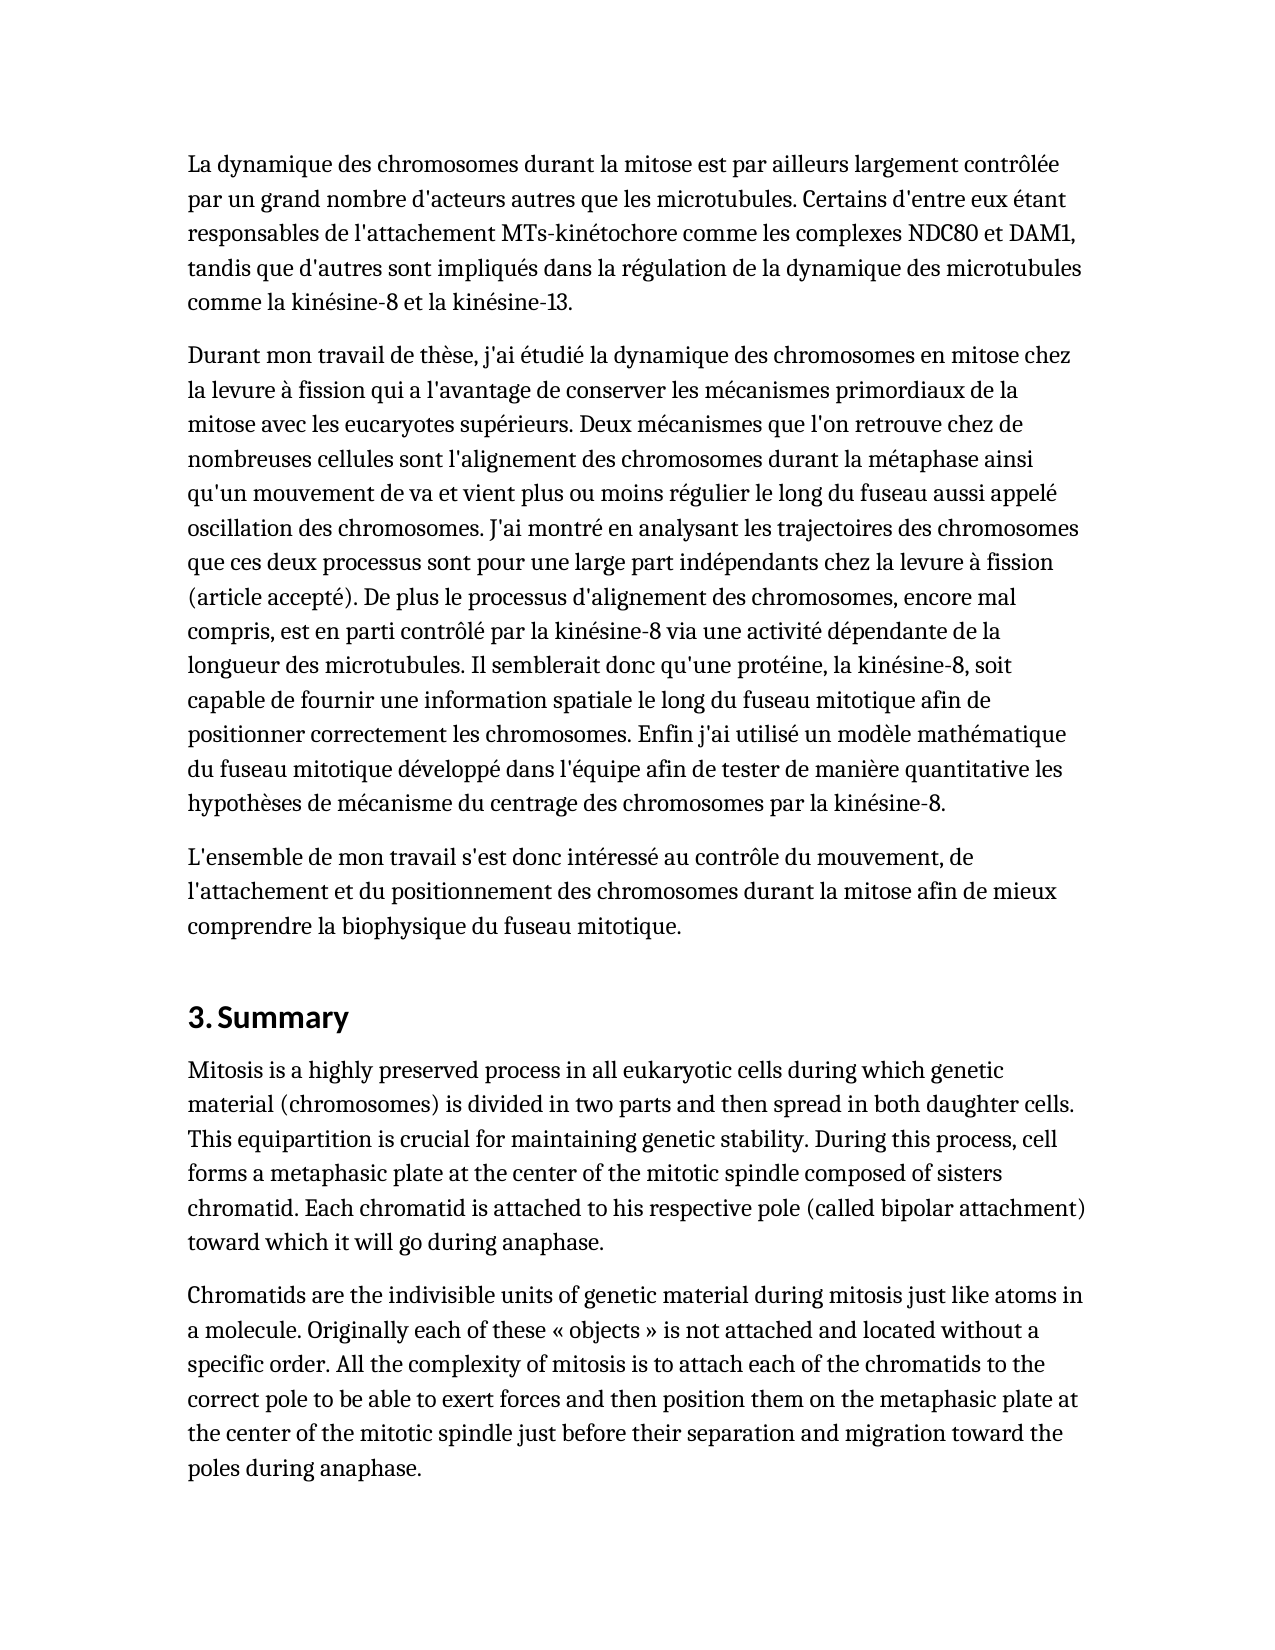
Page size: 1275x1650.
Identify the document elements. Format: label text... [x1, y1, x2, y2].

subtitle Summary [187, 996, 1087, 1037]
text Chromatids are the indivisible units of genetic material during mitosis just like atoms in a molecule. Originally each of these « objects » is not attached and located without a specific order. All the complexity of mitosis is to attach each of the chromatids to the correct pole to be able to exert forces and then position them on the metaphasic plate at the center of the mitotic spindle just before their separation and migration toward the poles during anaphase. [187, 1281, 1087, 1482]
text L'ensemble de mon travail s'est donc intéressé au contrôle du mouvement, de l'attachement et du positionnement des chromosomes durant la mitose afin de mieux comprendre la biophysique du fuseau mitotique. [187, 843, 1087, 940]
text Durant mon travail de thèse, j'ai étudié la dynamique des chromosomes en mitose chez la levure à fission qui a l'avantage de conserver les mécanismes primordiaux de la mitose avec les eucaryotes supérieurs. Deux mécanismes que l'on retrouve chez de nombreuses cellules sont l'alignement des chromosomes durant la métaphase ainsi qu'un mouvement de va et vient plus ou moins régulier le long du fuseau aussi appelé oscillation des chromosomes. J'ai montré en analysant les trajectoires des chromosomes que ces deux processus sont pour une large part indépendants chez la levure à fission (article accepté). De plus le processus d'alignement des chromosomes, encore mal compris, est en parti contrôlé par la kinésine-8 via une activité dépendante de la longueur des microtubules. Il semblerait donc qu'une protéine, la kinésine-8, soit capable de fournir une information spatiale le long du fuseau mitotique afin de positionner correctement les chromosomes. Enfin j'ai utilisé un modèle mathématique du fuseau mitotique développé dans l'équipe afin de tester de manière quantitative les hypothèses de mécanisme du centrage des chromosomes par la kinésine-8. [187, 341, 1087, 818]
text La dynamique des chromosomes durant la mitose est par ailleurs largement contrôlée par un grand nombre d'acteurs autres que les microtubules. Certains d'entre eux étant responsables de l'attachement MTs-kinétochore comme les complexes NDC80 et DAM1, tandis que d'autres sont impliqués dans la régulation de la dynamique des microtubules comme la kinésine-8 et la kinésine-13. [187, 150, 1087, 317]
text Mitosis is a highly preserved process in all eukaryotic cells during which genetic material (chromosomes) is divided in two parts and then spread in both daughter cells. This equipartition is crucial for maintaining genetic stability. During this process, cell forms a metaphasic plate at the center of the mitotic spindle composed of sisters chromatid. Each chromatid is attached to his respective pole (called bipolar attachment) toward which it will go during anaphase. [187, 1056, 1087, 1257]
